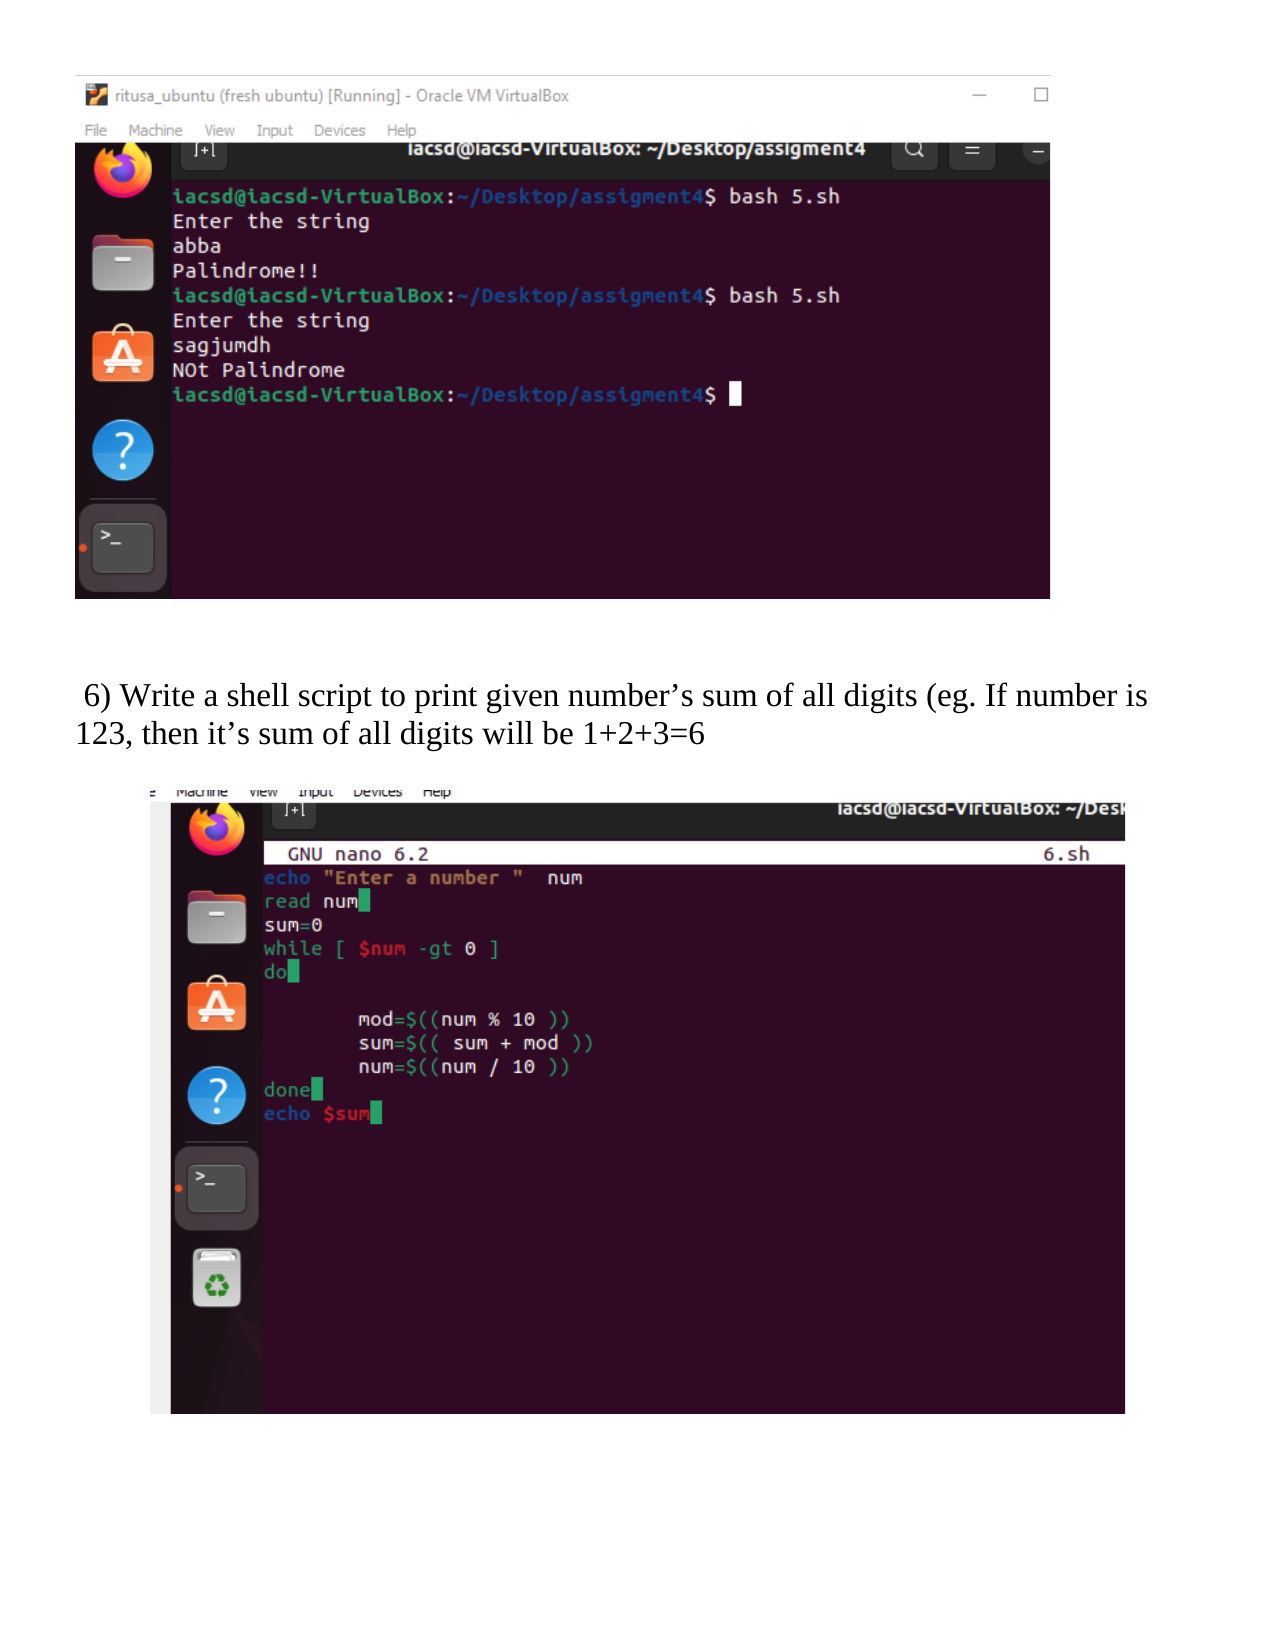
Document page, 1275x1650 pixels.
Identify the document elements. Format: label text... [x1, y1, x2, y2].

picture [150, 790, 1125, 1414]
picture [75, 75, 1050, 599]
text 6) Write a shell script to print given number’s sum of all digits (eg. If number is 123, then it’s sum of all digits will be 1+2+3=6 [75, 675, 1200, 752]
